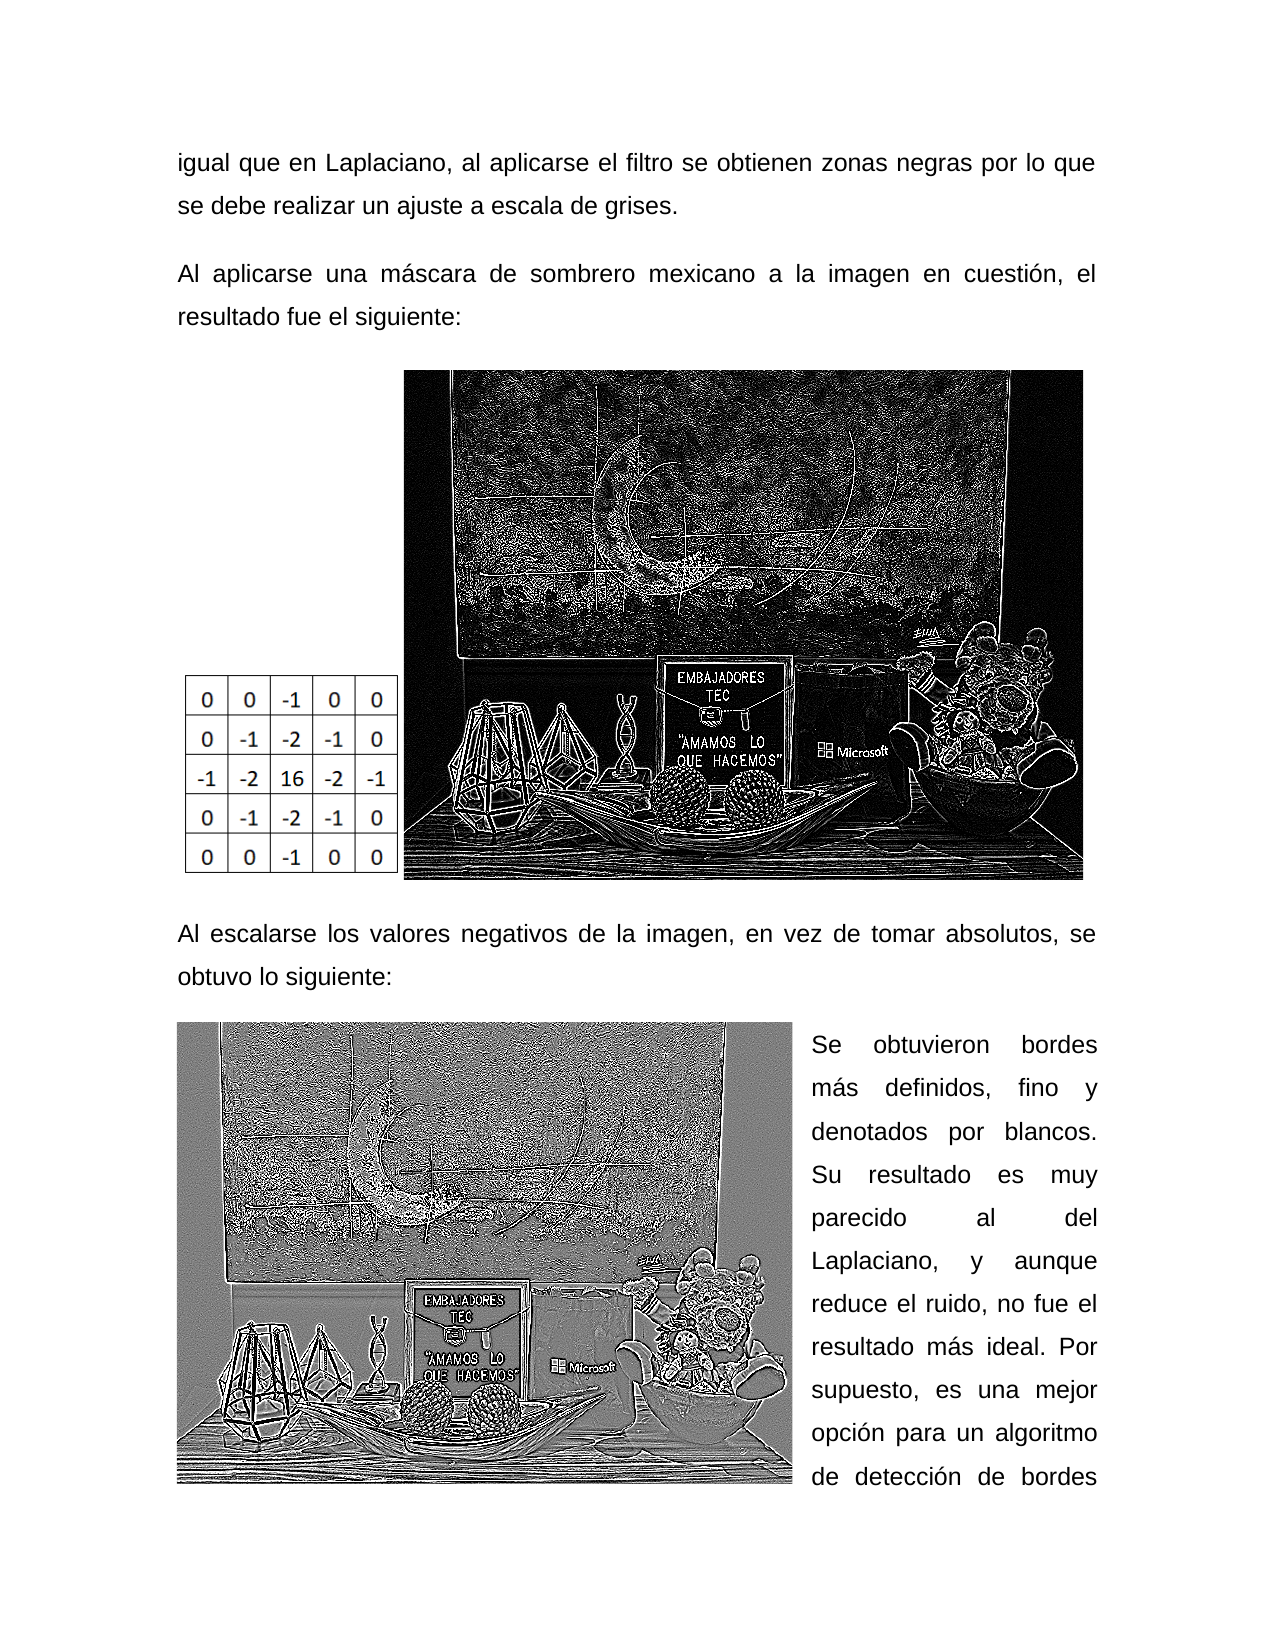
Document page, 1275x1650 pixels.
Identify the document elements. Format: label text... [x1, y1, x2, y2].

text Al aplicarse una máscara de sombrero mexicano a la imagen en cuestión, el resultado fue el siguiente: [177, 259, 1098, 331]
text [177, 1030, 1098, 1490]
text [177, 148, 1098, 219]
picture [176, 1022, 793, 1484]
text Al escalarse los valores negativos de la imagen, en vez de tomar absolutos, se obtuvo lo siguiente: [177, 919, 1098, 991]
picture [177, 370, 1084, 880]
